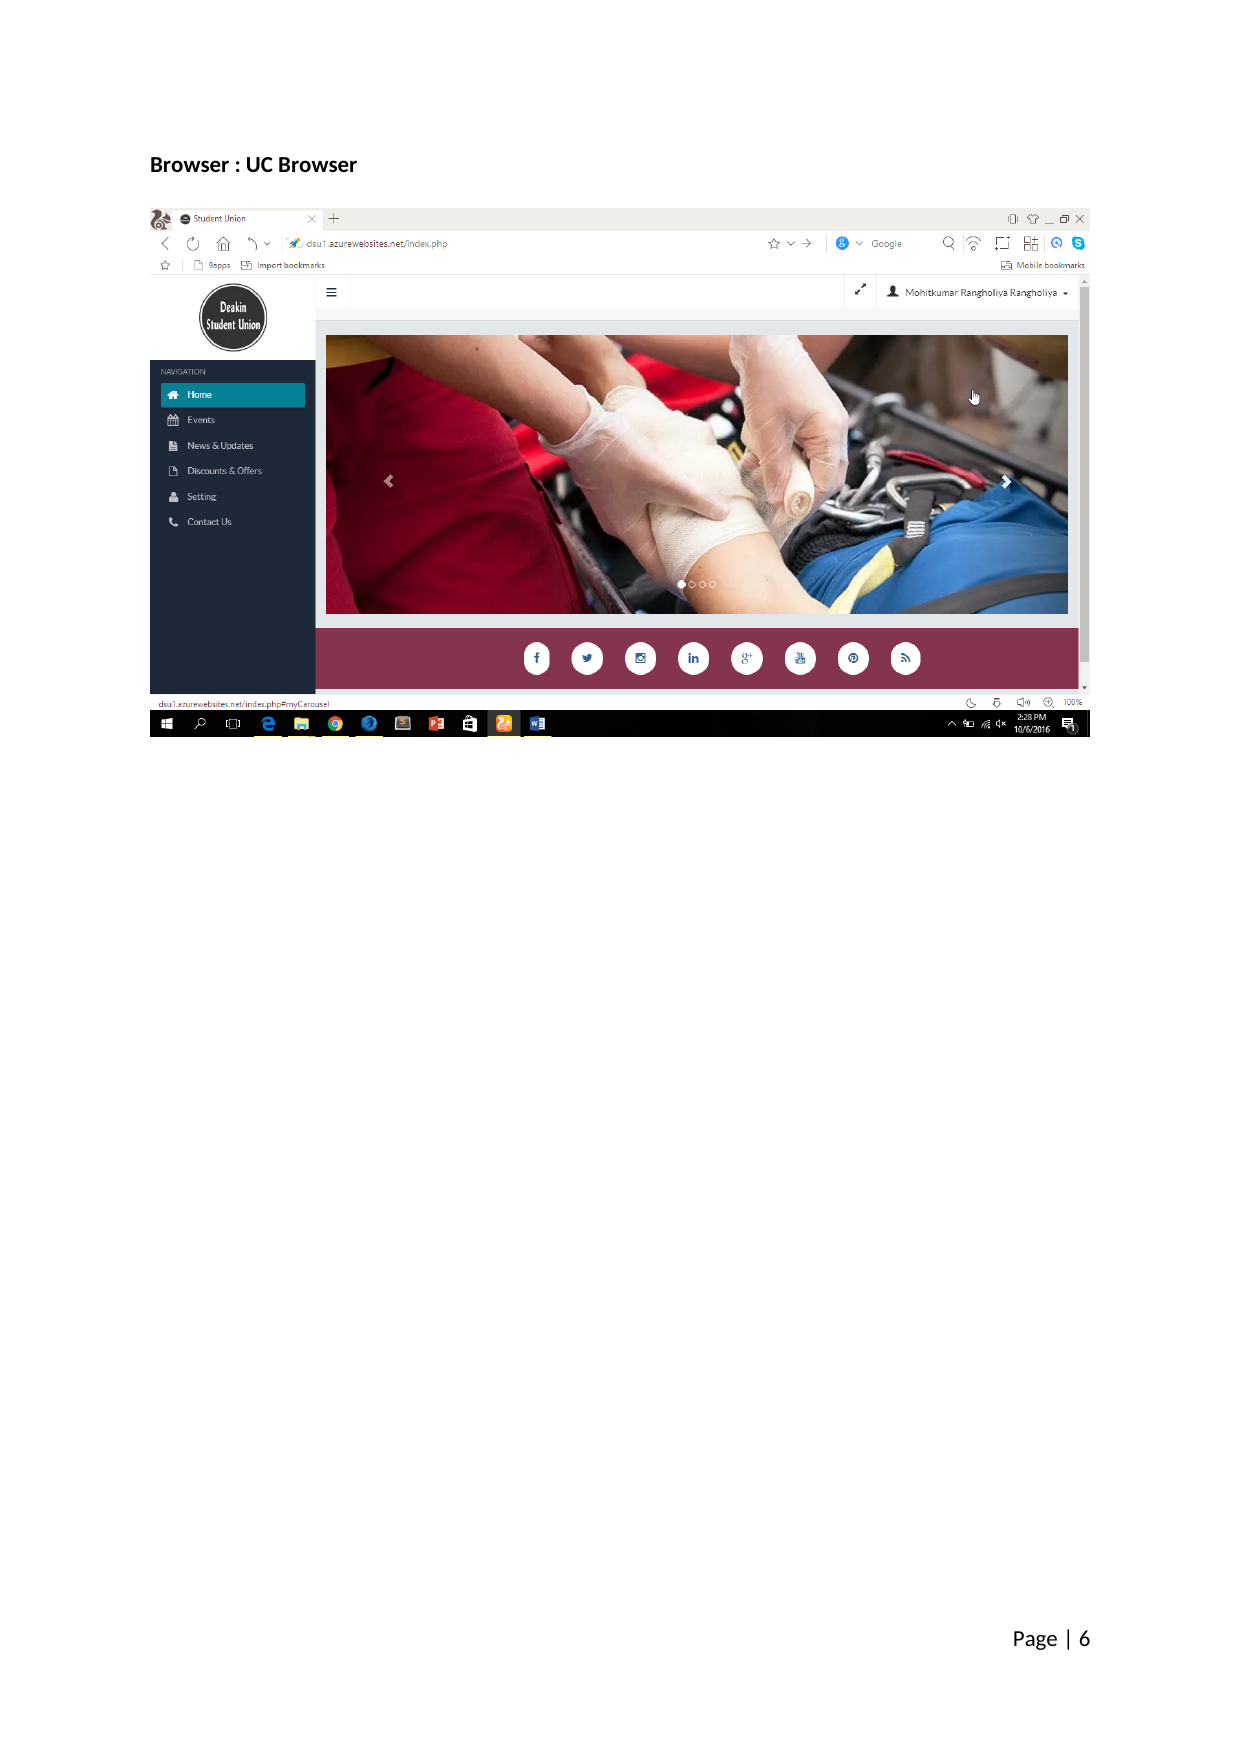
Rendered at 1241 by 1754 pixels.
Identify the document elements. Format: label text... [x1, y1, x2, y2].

picture [150, 208, 1090, 737]
text Browser : UC Browser [150, 150, 1090, 178]
